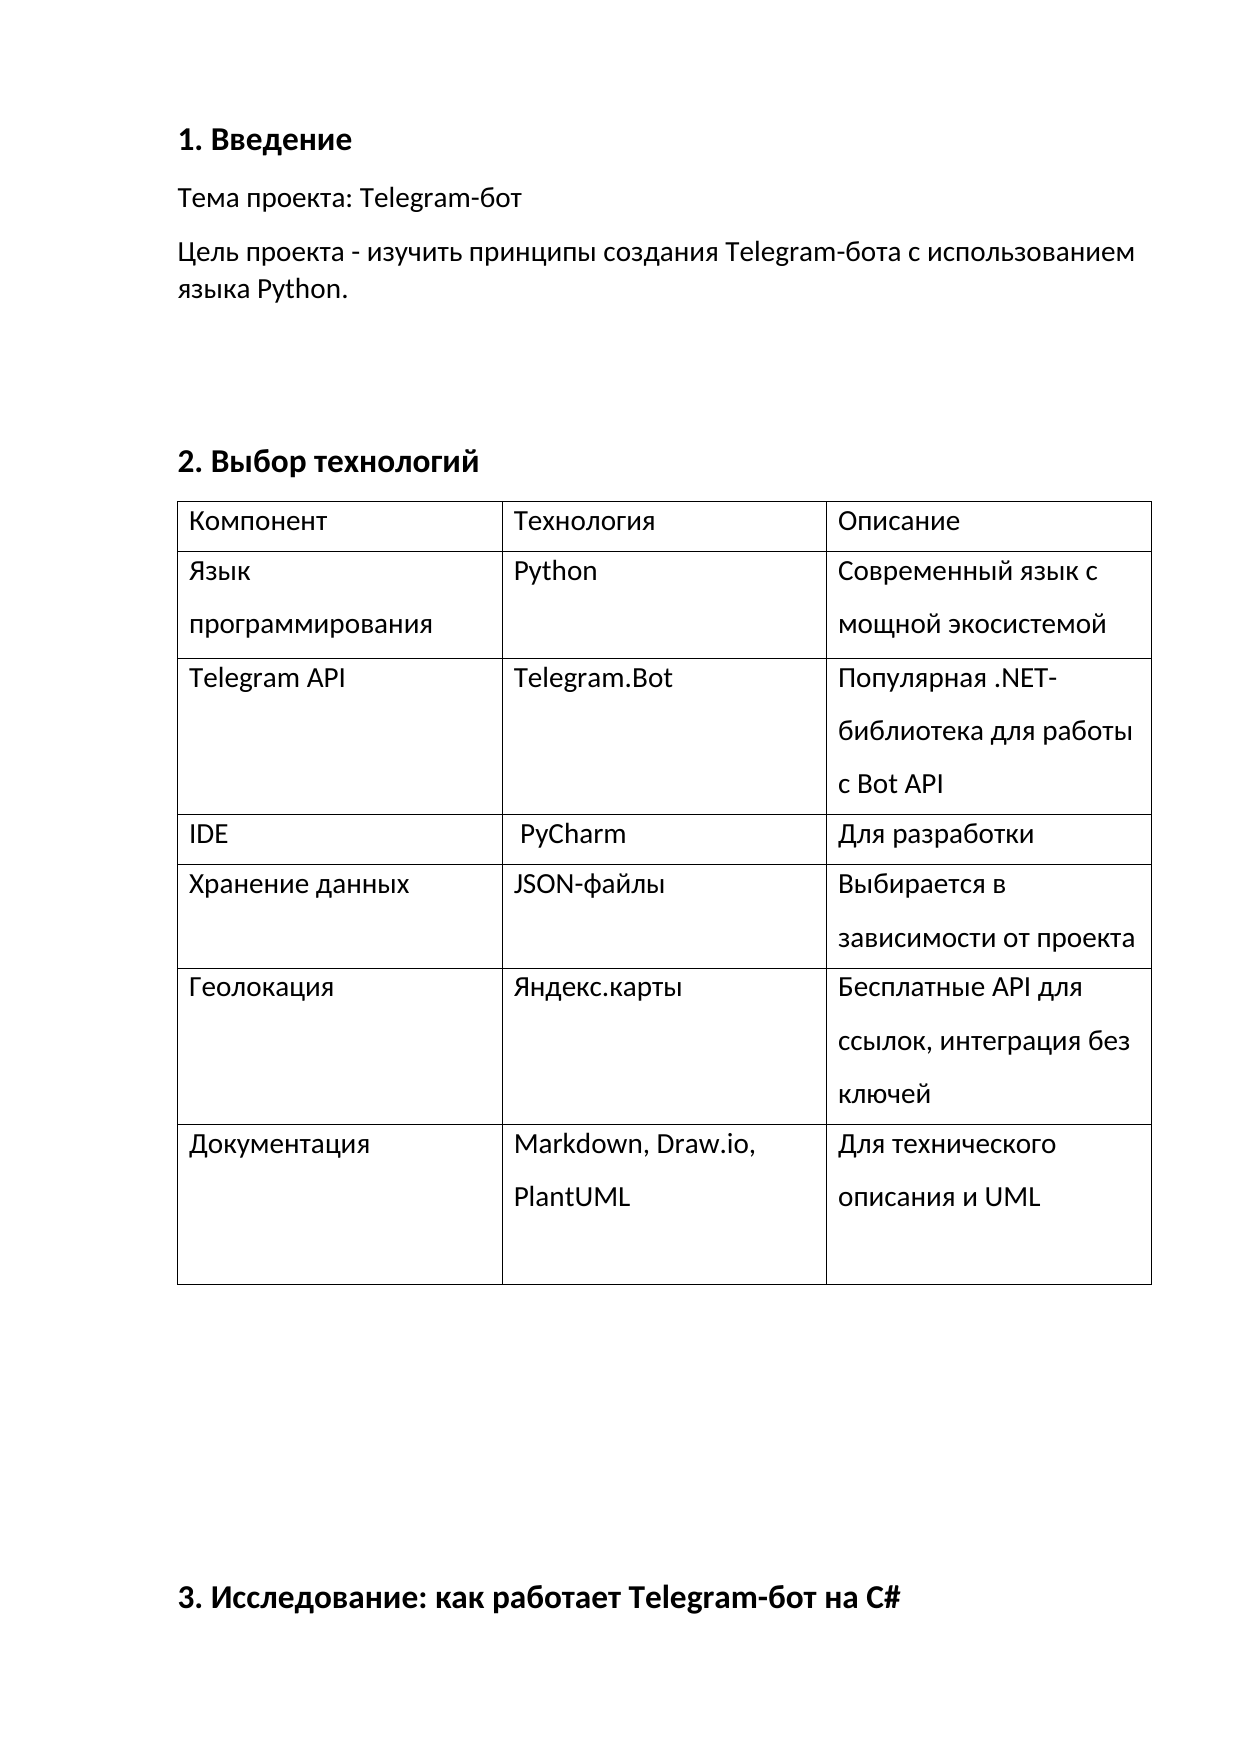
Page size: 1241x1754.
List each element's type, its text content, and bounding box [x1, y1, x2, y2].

table_cell Бесплатные API для ссылок, интеграция без ключей [827, 969, 1151, 1124]
table_cell JSON-файлы [503, 865, 826, 967]
table_cell Документация [178, 1125, 502, 1284]
table_cell Выбирается в зависимости от проекта [827, 865, 1151, 967]
table_header Технология [503, 502, 826, 551]
table_cell Популярная .NET-библиотека для работы с Bot API [827, 659, 1151, 814]
table_cell Современный язык с мощной экосистемой [827, 552, 1151, 658]
table_cell Markdown, Draw.io, PlantUML [503, 1125, 826, 1284]
text 2. Выбор технологий [177, 440, 1152, 481]
text Тема проекта: Telegram-бот [177, 179, 1152, 215]
text 1. Введение [177, 118, 1152, 159]
text Цель проекта - изучить принципы создания Telegram-бота с использованием языка Python. [177, 233, 1152, 306]
table_cell Геолокация [178, 969, 502, 1124]
table_cell Telegram API [178, 659, 502, 814]
table_header Компонент [178, 502, 502, 551]
table_cell PyCharm [503, 815, 826, 864]
table_cell Python [503, 552, 826, 658]
table_cell Для технического описания и UML [827, 1125, 1151, 1284]
table_cell Хранение данных [178, 865, 502, 967]
table_cell Язык программирования [178, 552, 502, 658]
table_cell Telegram.Bot [503, 659, 826, 814]
text 3. Исследование: как работает Telegram-бот на C# [177, 1576, 1152, 1617]
table_cell Для разработки [827, 815, 1151, 864]
table_cell IDE [178, 815, 502, 864]
table_cell Яндекс.карты [503, 969, 826, 1124]
table_header Описание [827, 502, 1151, 551]
